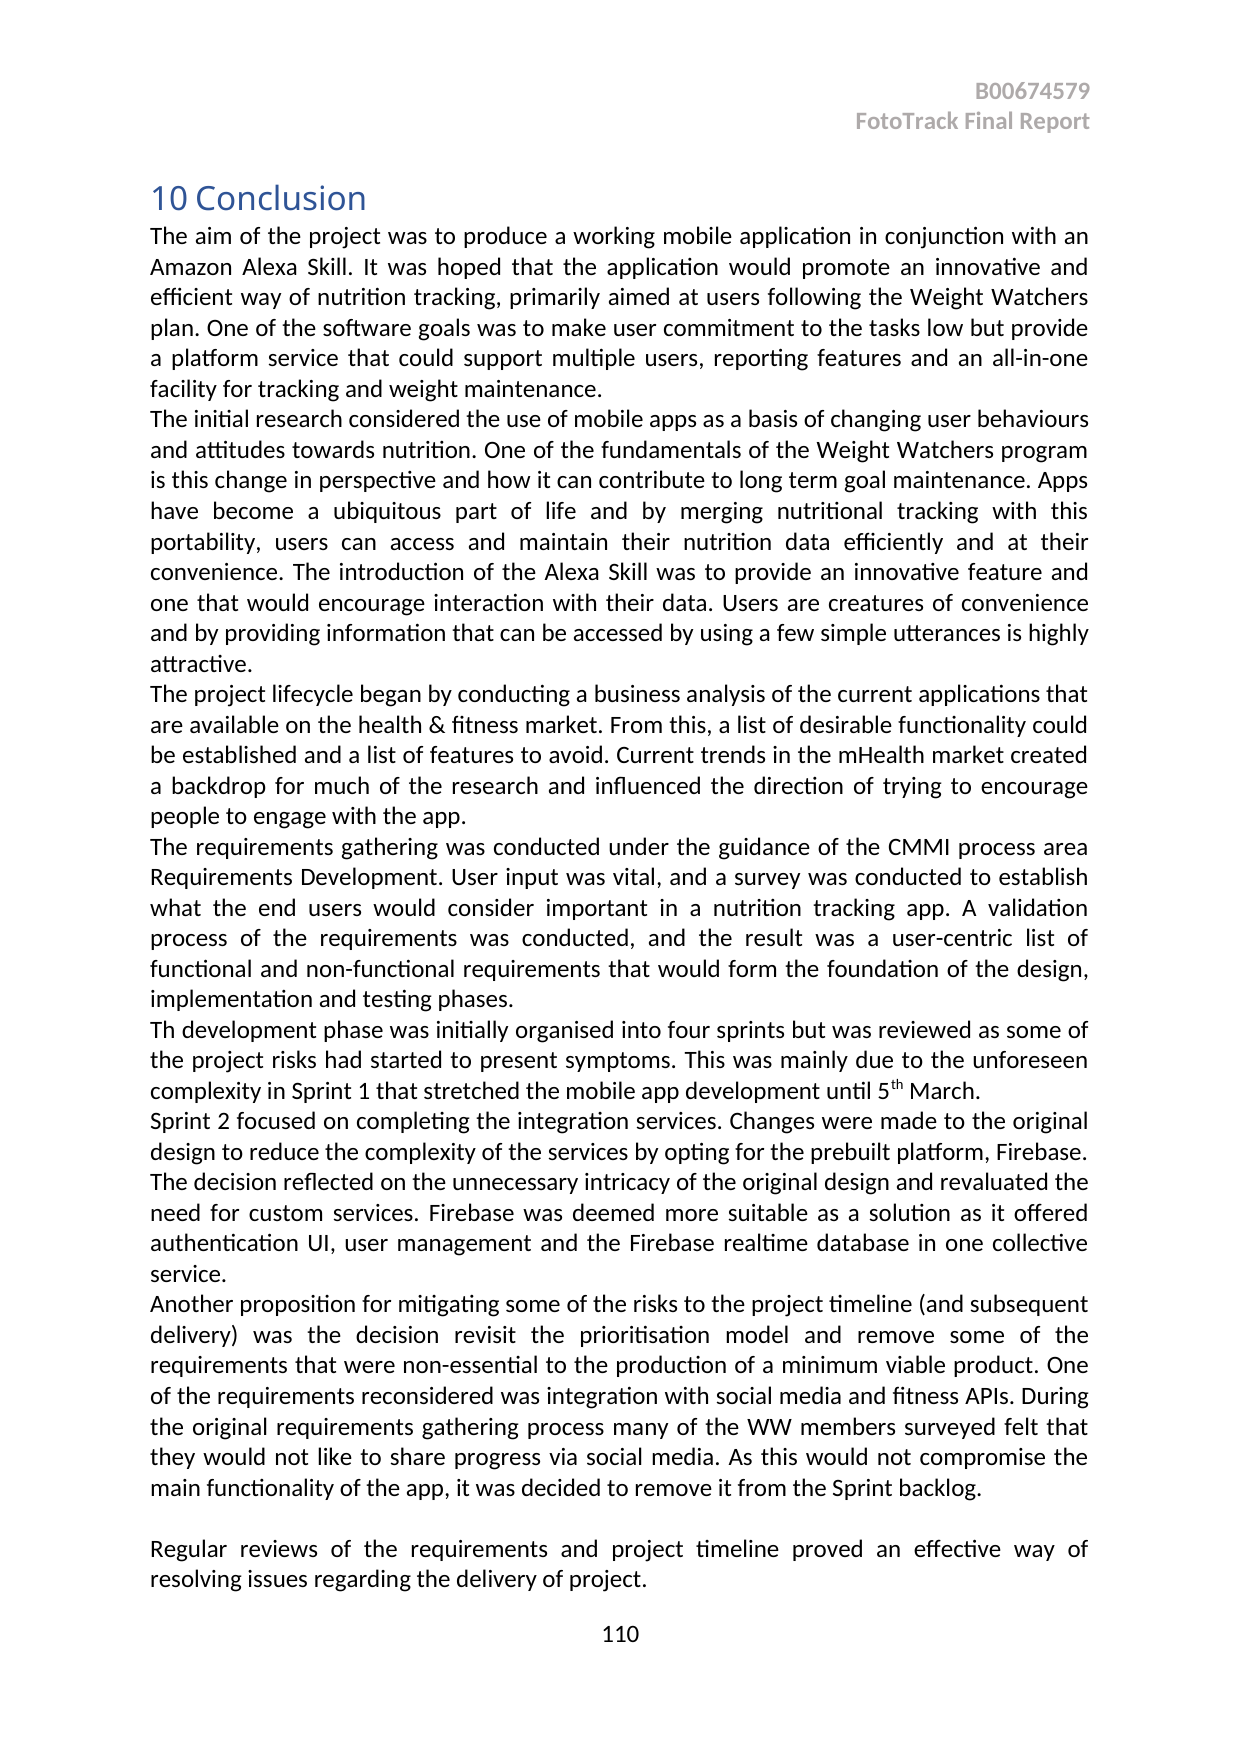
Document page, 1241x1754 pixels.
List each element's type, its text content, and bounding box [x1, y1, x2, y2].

text The initial research considered the use of mobile apps as a basis of changing user behaviours and attitudes towards nutrition. One of the fundamentals of the Weight Watchers program is this change in perspective and how it can contribute to long term goal maintenance. Apps have become a ubiquitous part of life and by merging nutritional tracking with this portability, users can access and maintain their nutrition data efficiently and at their convenience. The introduction of the Alexa Skill was to provide an innovative feature and one that would encourage interaction with their data. Users are creatures of convenience and by providing information that can be accessed by using a few simple utterances is highly attractive. [150, 403, 1090, 678]
text The project lifecycle began by conducting a business analysis of the current applications that are available on the health & fitness market. From this, a list of desirable functionality could be established and a list of features to avoid. Current trends in the mHealth market created a backdrop for much of the research and influenced the direction of trying to encourage people to engage with the app. [150, 678, 1090, 831]
text Sprint 2 focused on completing the integration services. Changes were made to the original design to reduce the complexity of the services by opting for the prebuilt platform, Firebase. The decision reflected on the unnecessary intricacy of the original design and revaluated the need for custom services. Firebase was deemed more suitable as a solution as it offered authentication UI, user management and the Firebase realtime database in one collective service. [150, 1106, 1090, 1289]
text Regular reviews of the requirements and project timeline proved an effective way of resolving issues regarding the delivery of project. [150, 1533, 1090, 1594]
subtitle Conclusion [150, 175, 1090, 220]
text The aim of the project was to produce a working mobile application in conjunction with an Amazon Alexa Skill. It was hoped that the application would promote an innovative and efficient way of nutrition tracking, primarily aimed at users following the Weight Watchers plan. One of the software goals was to make user commitment to the tasks low but provide a platform service that could support multiple users, reporting features and an all-in-one facility for tracking and weight maintenance. [150, 220, 1090, 403]
text Th development phase was initially organised into four sprints but was reviewed as some of the project risks had started to present symptoms. This was mainly due to the unforeseen complexity in Sprint 1 that stretched the mobile app development until 5th March. [150, 1014, 1090, 1106]
text The requirements gathering was conducted under the guidance of the CMMI process area Requirements Development. User input was vital, and a survey was conducted to establish what the end users would consider important in a nutrition tracking app. A validation process of the requirements was conducted, and the result was a user-centric list of functional and non-functional requirements that would form the foundation of the design, implementation and testing phases. [150, 831, 1090, 1014]
text Another proposition for mitigating some of the risks to the project timeline (and subsequent delivery) was the decision revisit the prioritisation model and remove some of the requirements that were non-essential to the production of a minimum viable product. One of the requirements reconsidered was integration with social media and fitness APIs. During the original requirements gathering process many of the WW members surveyed felt that they would not like to share progress via social media. As this would not compromise the main functionality of the app, it was decided to remove it from the Sprint backlog. [150, 1289, 1090, 1502]
